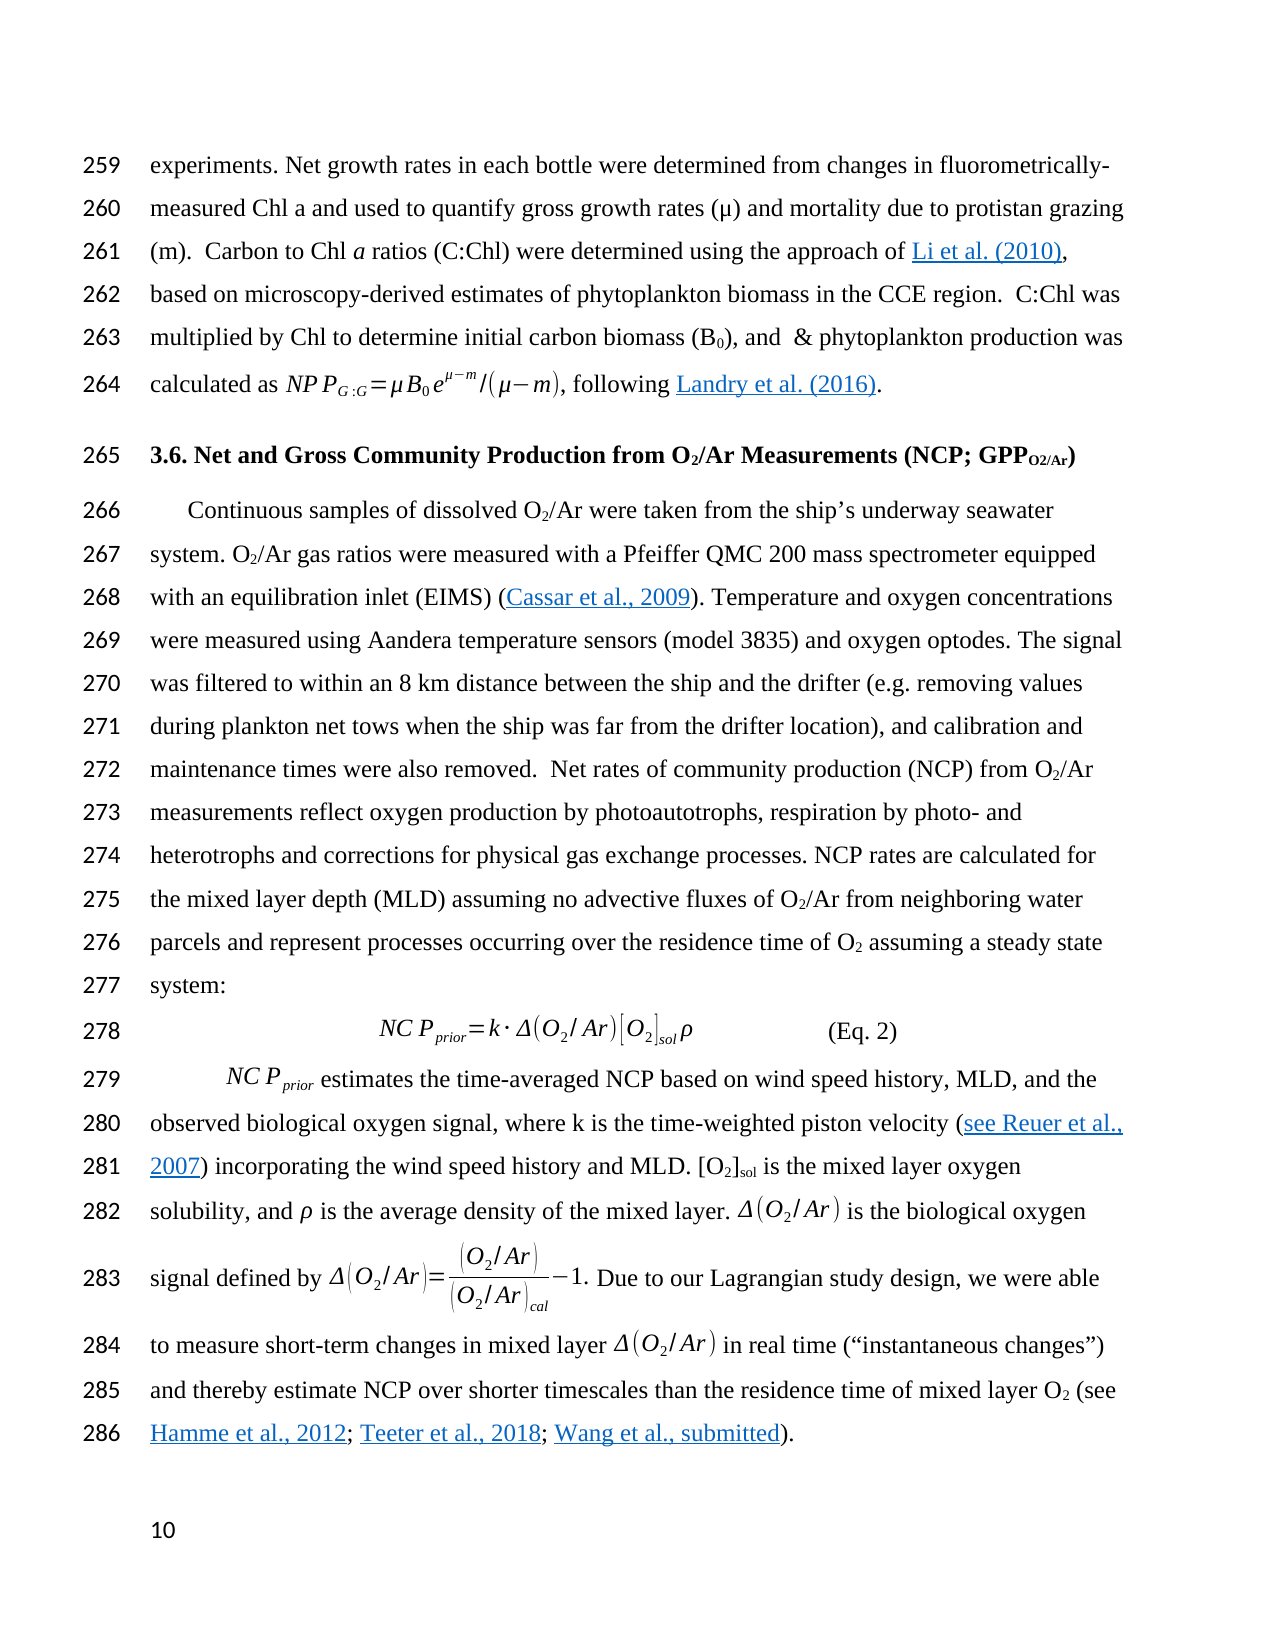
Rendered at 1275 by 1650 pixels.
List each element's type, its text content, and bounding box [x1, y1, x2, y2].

text estimates the time-averaged NCP based on wind speed history, MLD, and the observed biological oxygen signal, where k is the time-weighted piston velocity (see Reuer et al., 2007) incorporating the wind speed history and MLD. [O2]sol is the mixed layer oxygen solubility, and is the average density of the mixed layer. is the biological oxygen signal defined by Due to our Lagrangian study design, we were able to measure short-term changes in mixed layer in real time (“instantaneous changes”) and thereby estimate NCP over shorter timescales than the residence time of mixed layer O2 (see Hamme et al., 2012; Teeter et al., 2018; Wang et al., submitted). [150, 1062, 1125, 1447]
text 3.6. Net and Gross Community Production from O2/Ar Measurements (NCP; GPPO2/Ar) [150, 440, 1125, 469]
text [150, 150, 1125, 401]
text Continuous samples of dissolved O2/Ar were taken from the ship’s underway seawater system. O2/Ar gas ratios were measured with a Pfeiffer QMC 200 mass spectrometer equipped with an equilibration inlet (EIMS) (Cassar et al., 2009). Temperature and oxygen concentrations were measured using Aandera temperature sensors (model 3835) and oxygen optodes. The signal was filtered to within an 8 km distance between the ship and the drifter (e.g. removing values during plankton net tows when the ship was far from the drifter location), and calibration and maintenance times were also removed. Net rates of community production (NCP) from O2/Ar measurements reflect oxygen production by photoautotrophs, respiration by photo- and heterotrophs and corrections for physical gas exchange processes. NCP rates are calculated for the mixed layer depth (MLD) assuming no advective fluxes of O2/Ar from neighboring water parcels and represent processes occurring over the residence time of O2 assuming a steady state system: [150, 496, 1125, 999]
text (Eq. 2) [150, 1013, 1125, 1048]
